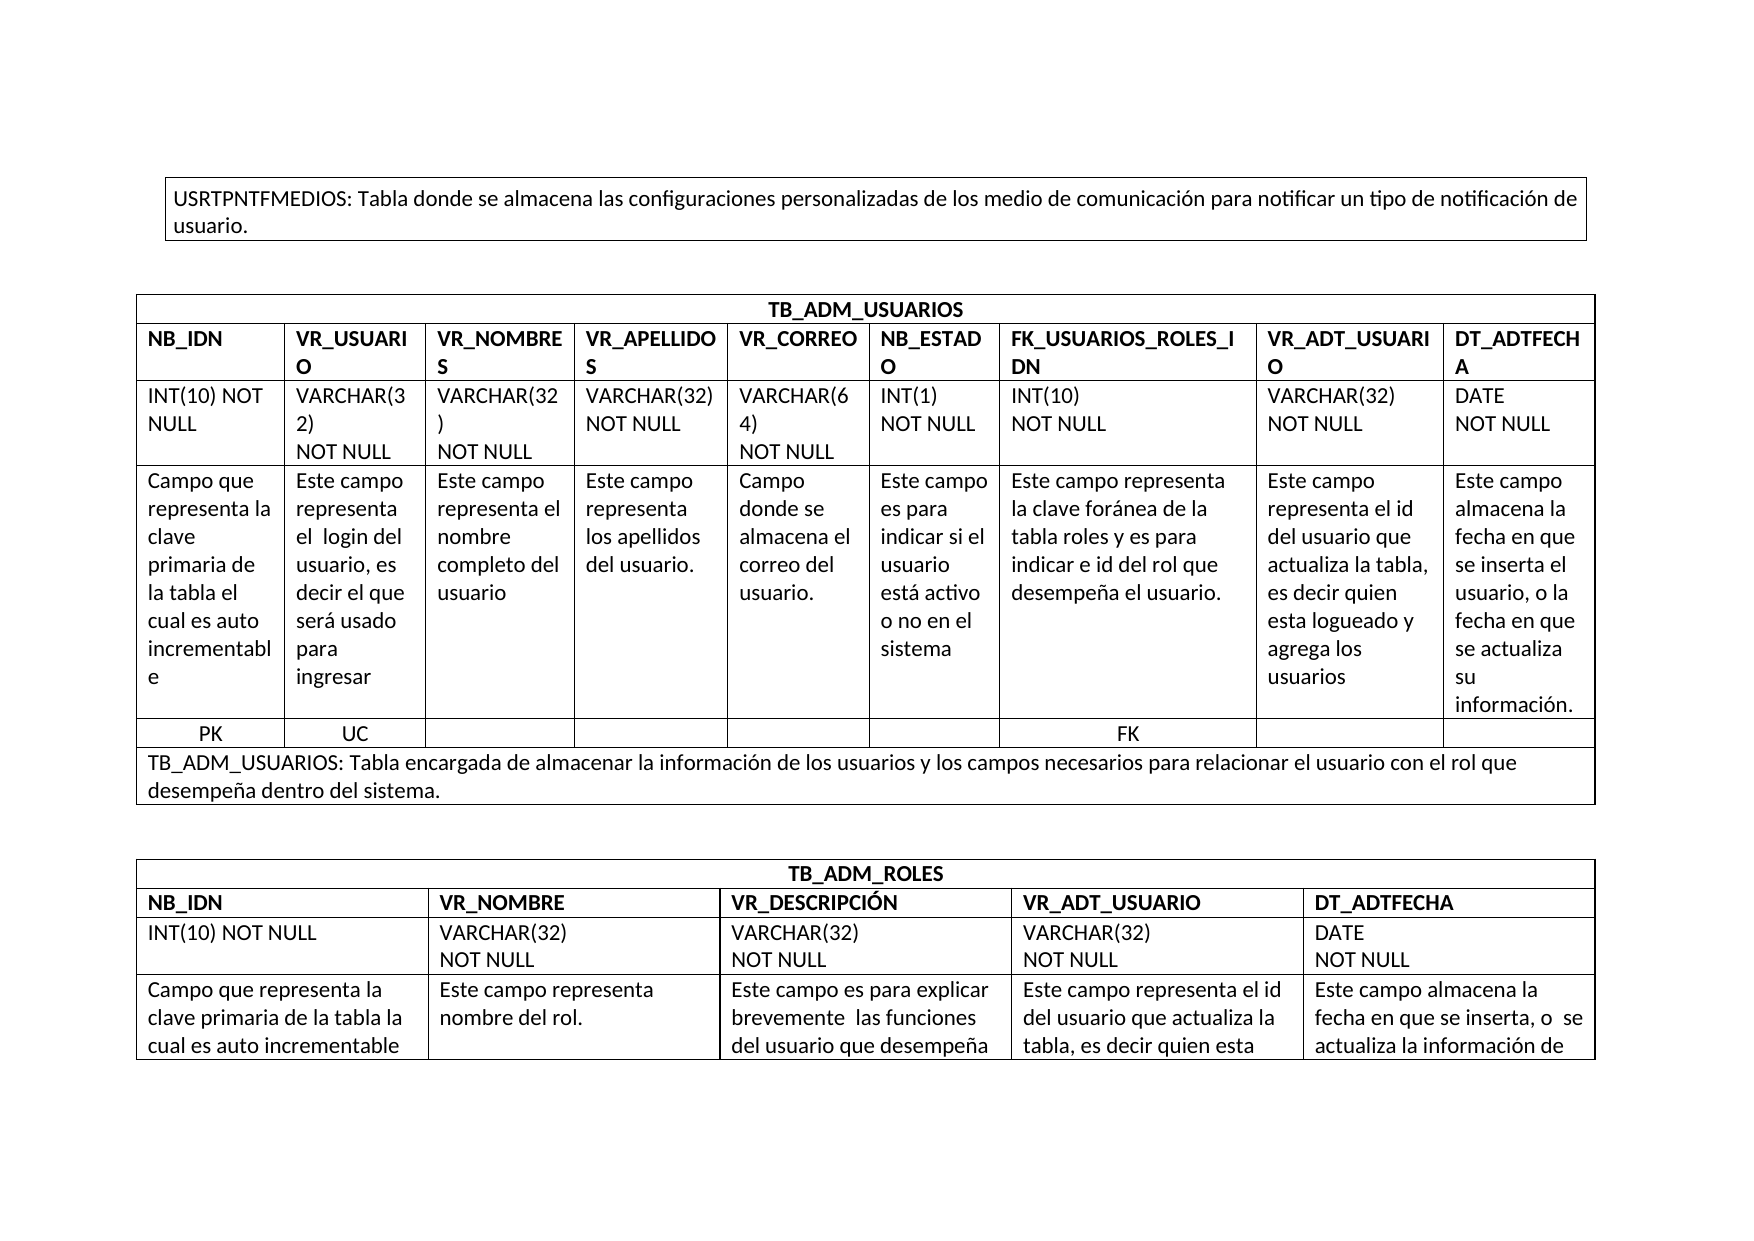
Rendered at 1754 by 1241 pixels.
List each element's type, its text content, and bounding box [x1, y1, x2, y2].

table_cell NB_ESTADO [870, 324, 999, 380]
table_cell UC [285, 719, 425, 747]
table_cell [426, 719, 574, 747]
table_cell [728, 719, 869, 747]
table_cell VR_CORREO [728, 324, 869, 380]
table_cell DT_ADTFECHA [1304, 889, 1594, 917]
table_cell VARCHAR(32) NOT NULL [1012, 918, 1303, 974]
table_cell VARCHAR(64) NOT NULL [728, 381, 869, 465]
table_cell [1257, 719, 1443, 747]
table_header TB_ADM_USUARIOS [137, 295, 1594, 323]
table_cell VR_NOMBRE [429, 889, 719, 917]
table_cell INT(10) NOT NULL [1000, 381, 1256, 465]
table_cell DATE NOT NULL [1304, 918, 1594, 974]
table_cell DATE NOT NULL [1444, 381, 1594, 465]
table_cell VARCHAR(32) NOT NULL [575, 381, 727, 465]
table_cell VARCHAR(32) NOT NULL [429, 918, 719, 974]
table_cell VARCHAR(32) NOT NULL [1257, 381, 1443, 465]
table_cell Este campo representa el id del usuario que actualiza la tabla, es decir quien esta logueado y agrega los usuarios [1257, 466, 1443, 718]
table_cell Este campo representa los apellidos del usuario. [575, 466, 727, 718]
table_cell USRTPNTFMEDIOS: Tabla donde se almacena las configuraciones personalizadas de los medio de comunicación para notificar un tipo de notificación de usuario. [166, 178, 1586, 240]
table_cell FK [1000, 719, 1256, 747]
table_header TB_ADM_ROLES [137, 860, 1594, 887]
table_cell VR_USUARIO [285, 324, 425, 380]
table_cell VR_ADT_USUARIO [1012, 889, 1303, 917]
table_cell Este campo representa el nombre completo del usuario [426, 466, 574, 718]
table_cell VR_NOMBRES [426, 324, 574, 380]
table_cell VARCHAR(32) NOT NULL [426, 381, 574, 465]
table_cell Este campo representa el login del usuario, es decir el que será usado para ingresar [285, 466, 425, 718]
table_cell Campo que representa la clave primaria de la tabla el cual es auto incrementable [137, 466, 284, 718]
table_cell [1304, 975, 1594, 1059]
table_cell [429, 975, 719, 1059]
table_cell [137, 975, 428, 1059]
table_cell INT(1) NOT NULL [870, 381, 999, 465]
table_cell NB_IDN [137, 324, 284, 380]
table_cell [870, 719, 999, 747]
table_cell VR_APELLIDOS [575, 324, 727, 380]
table_cell NB_IDN [137, 889, 428, 917]
table_cell PK [137, 719, 284, 747]
table_cell VARCHAR(32) NOT NULL [285, 381, 425, 465]
table_cell Este campo representa la clave foránea de la tabla roles y es para indicar e id del rol que desempeña el usuario. [1000, 466, 1256, 718]
table_cell Este campo almacena la fecha en que se inserta el usuario, o la fecha en que se actualiza su información. [1444, 466, 1594, 718]
table_cell [575, 719, 727, 747]
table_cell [1012, 975, 1303, 1059]
table_cell DT_ADTFECHA [1444, 324, 1594, 380]
table_cell Este campo es para indicar si el usuario está activo o no en el sistema [870, 466, 999, 718]
table_cell VR_DESCRIPCIÓN [721, 889, 1011, 917]
table_cell Campo donde se almacena el correo del usuario. [728, 466, 869, 718]
table_cell INT(10) NOT NULL [137, 381, 284, 465]
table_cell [721, 975, 1011, 1059]
table_cell FK_USUARIOS_ROLES_IDN [1000, 324, 1256, 380]
table_cell TB_ADM_USUARIOS: Tabla encargada de almacenar la información de los usuarios y los campos necesarios para relacionar el usuario con el rol que desempeña dentro del sistema. [137, 748, 1594, 804]
table_cell [1444, 719, 1594, 747]
table_cell INT(10) NOT NULL [137, 918, 428, 974]
table_cell VARCHAR(32) NOT NULL [721, 918, 1011, 974]
table_cell VR_ADT_USUARIO [1257, 324, 1443, 380]
